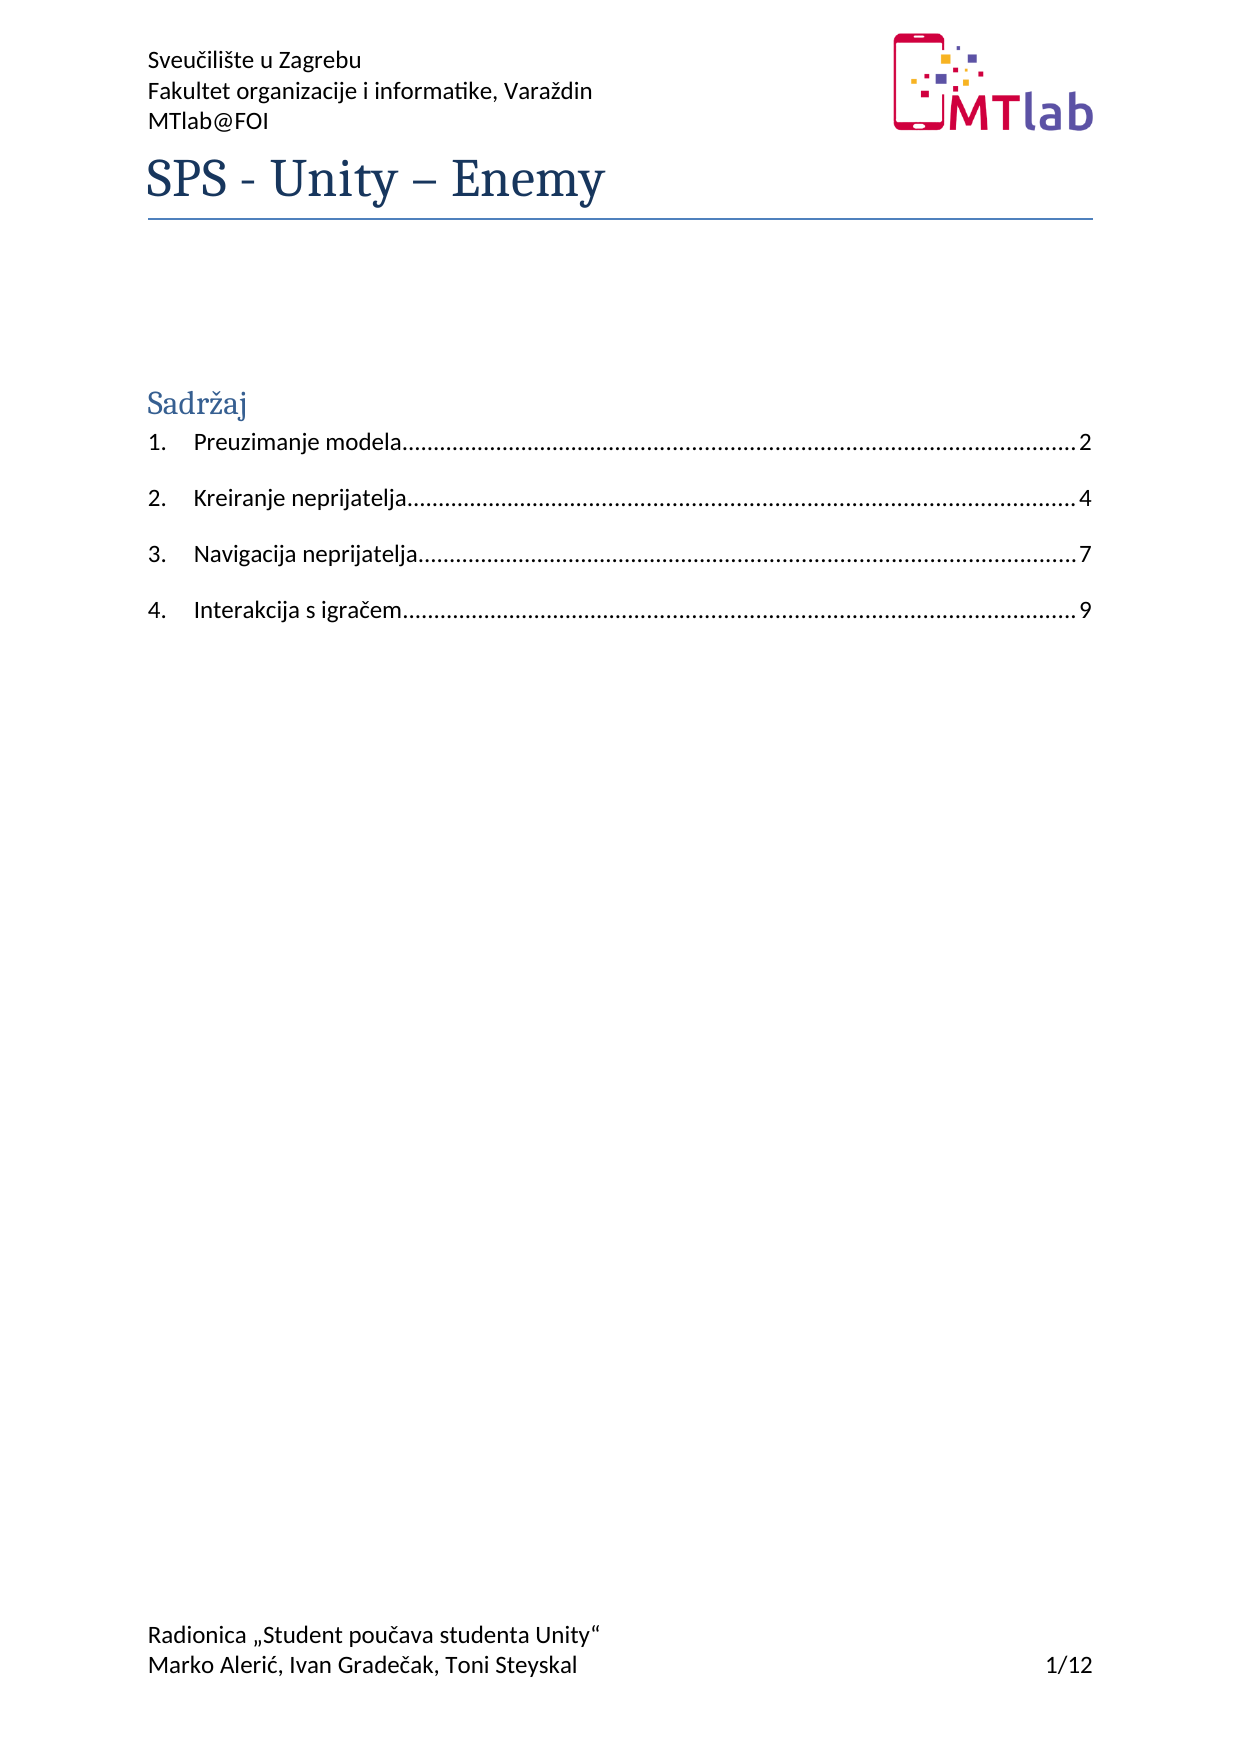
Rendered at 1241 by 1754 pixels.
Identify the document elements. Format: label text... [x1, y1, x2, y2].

picture [878, 18, 1105, 145]
title SPS - Unity – Enemy [148, 148, 1093, 218]
